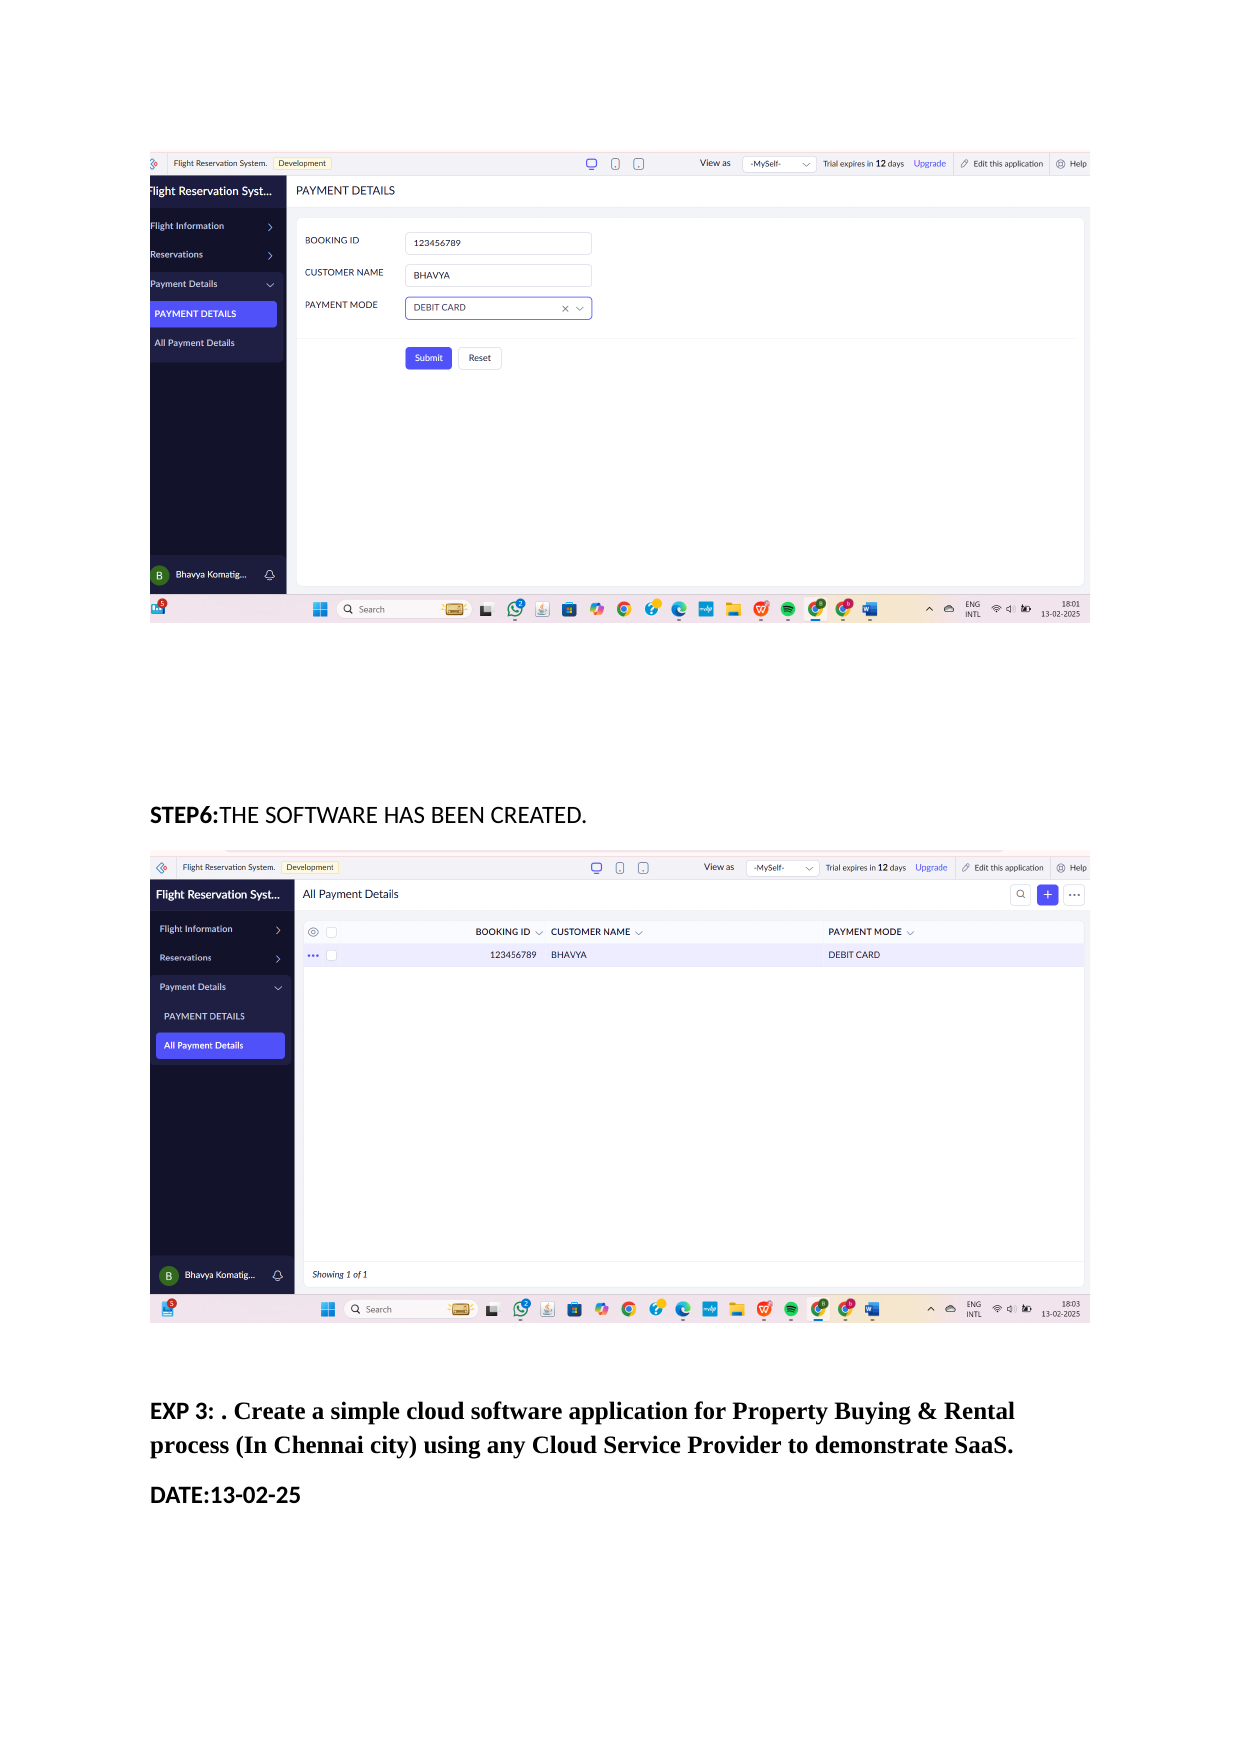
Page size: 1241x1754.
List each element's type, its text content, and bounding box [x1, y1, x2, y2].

picture [150, 150, 1091, 623]
text STEP6:THE SOFTWARE HAS BEEN CREATED. [150, 799, 1090, 830]
text EXP 3: . Create a simple cloud software application for Property Buying & Rental process (In Chennai city) using any Cloud Service Provider to demonstrate SaaS. [150, 1395, 1090, 1458]
picture [150, 850, 1091, 1323]
text DATE:13-02-25 [150, 1479, 1090, 1510]
